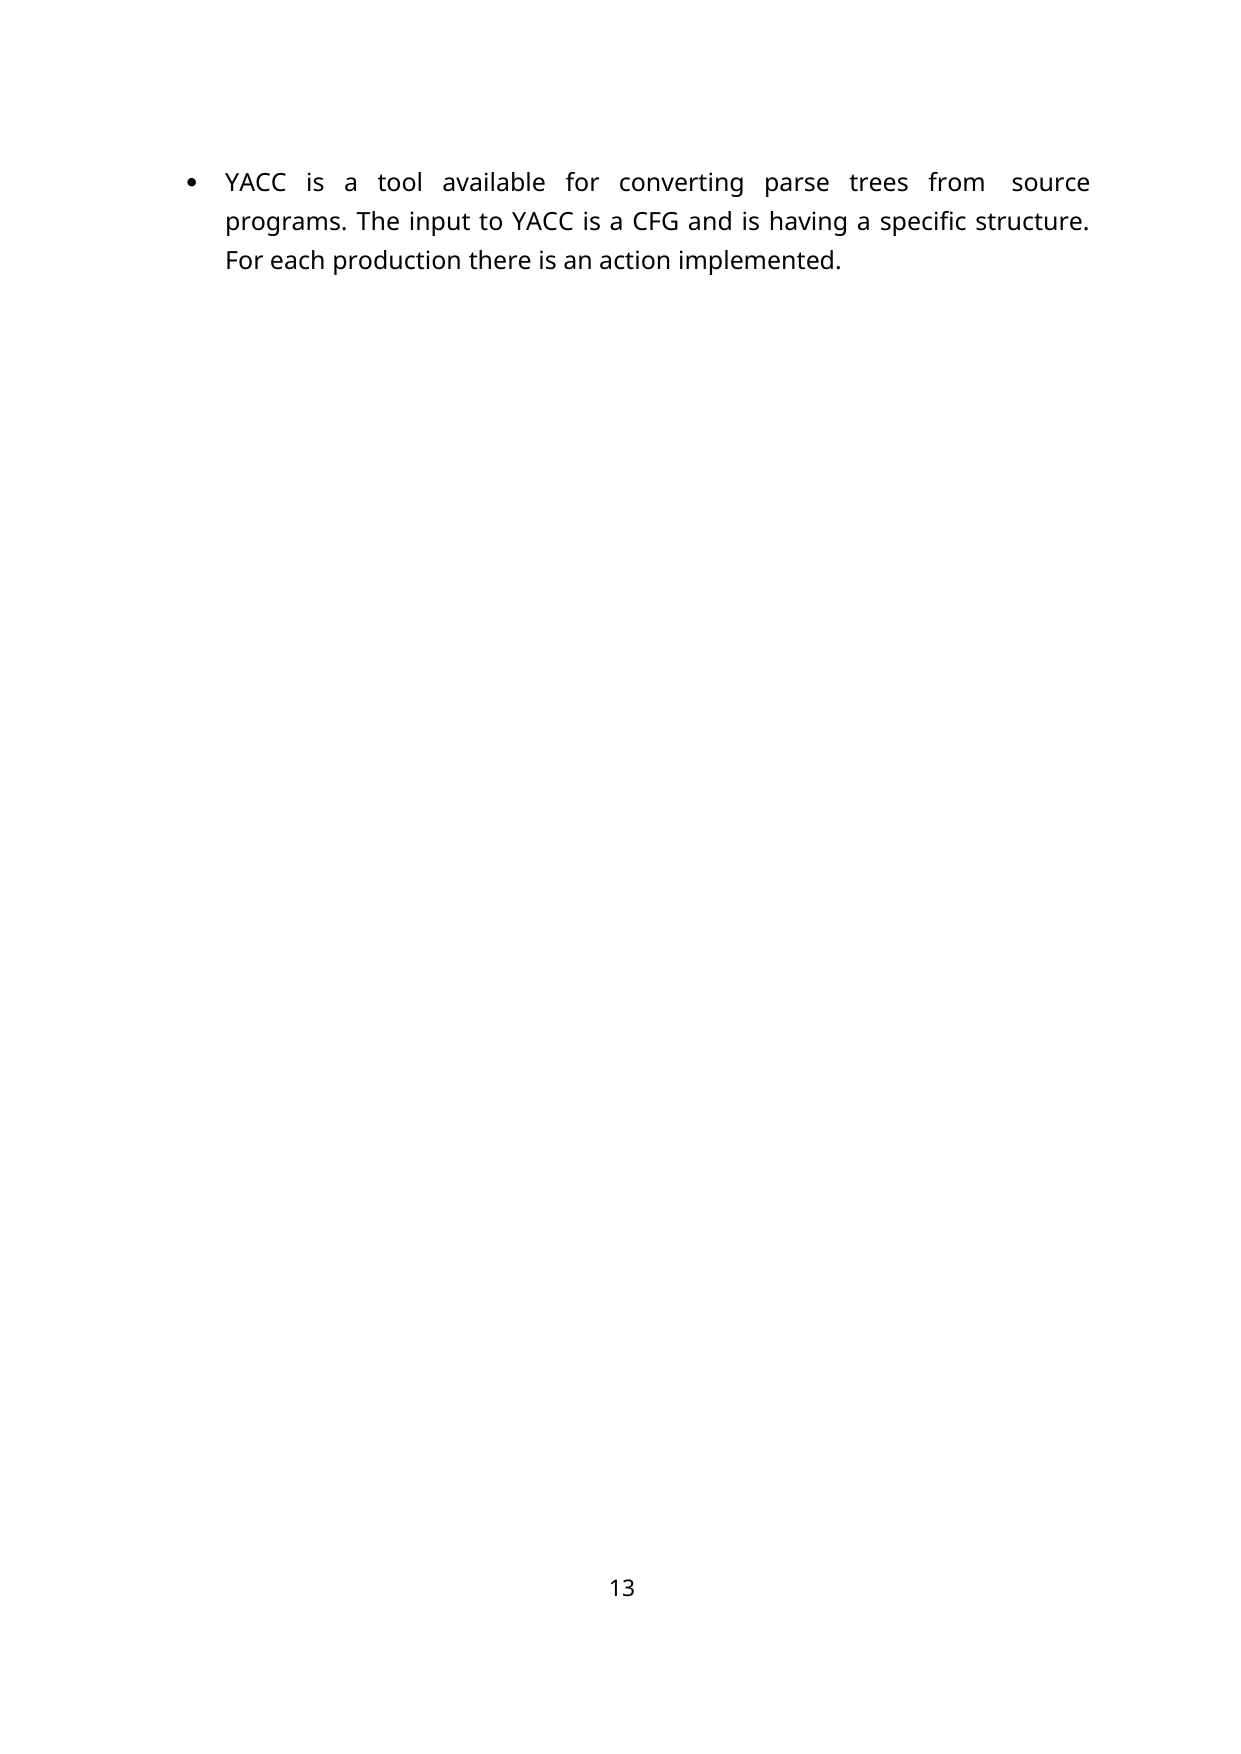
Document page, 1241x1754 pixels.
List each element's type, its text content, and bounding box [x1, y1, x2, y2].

list YACC is a tool available for converting parse trees from source programs. The input to YACC is a CFG and is having a specific structure. For each production there is an action implemented. [187, 164, 1091, 277]
